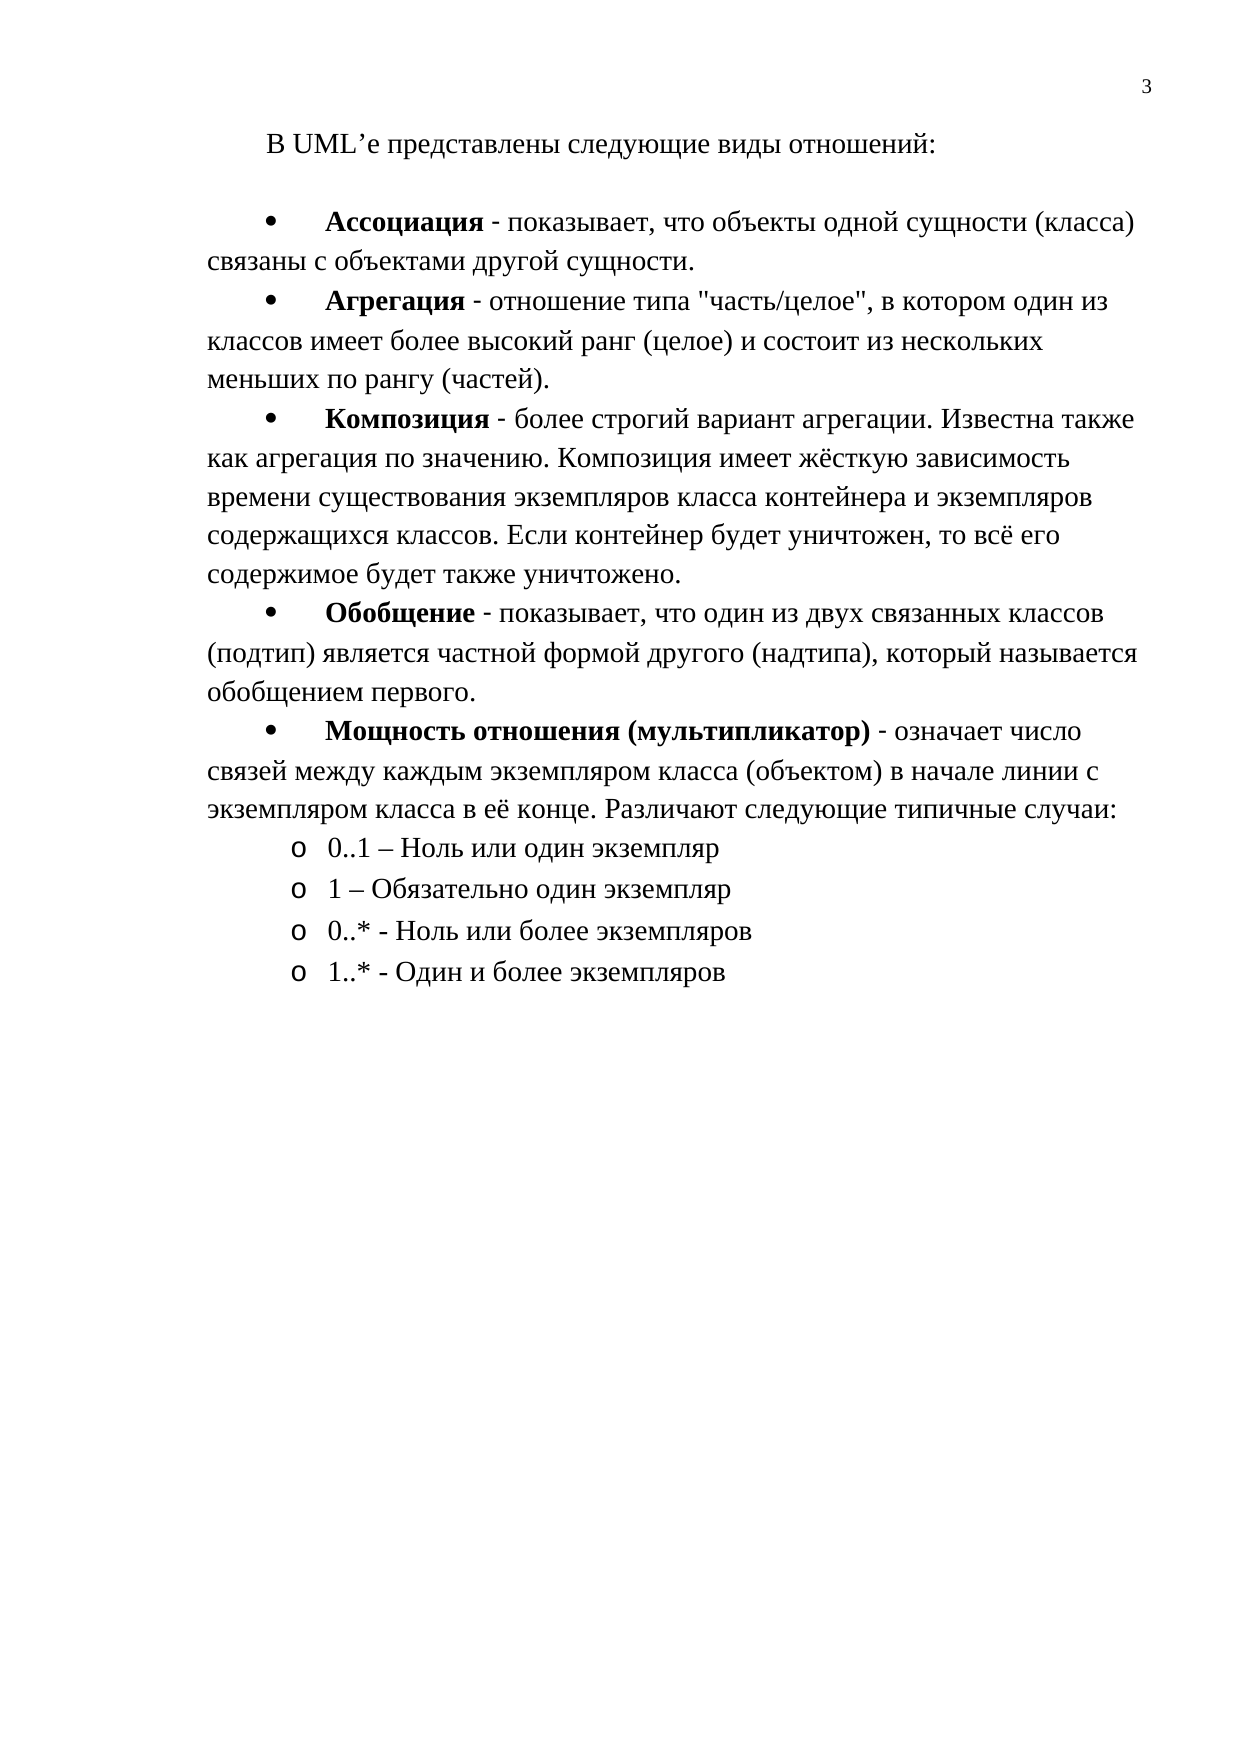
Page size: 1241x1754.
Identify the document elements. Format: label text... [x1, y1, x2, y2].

list 0..1 – Ноль или один экземпляр [290, 830, 1152, 866]
list Композиция - более строгий вариант агрегации. Известна также как агрегация по значению. Композиция имеет жёсткую зависимость времени существования экземпляров класса контейнера и экземпляров содержащихся классов. Если контейнер будет уничтожен, то всё его содержимое будет также уничтожено. [207, 400, 1152, 589]
list Агрегация - отношение типа "часть/целое", в котором один из классов имеет более высокий ранг (целое) и состоит из нескольких меньших по рангу (частей). [207, 282, 1152, 395]
list 1 – Обязательно один экземпляр [290, 871, 1152, 907]
list Ассоциация - показывает, что объекты одной сущности (класса) связаны с объектами другой сущности. [207, 203, 1152, 277]
list 0..* - Ноль или более экземпляров [290, 913, 1152, 949]
list Обобщение - показывает, что один из двух связанных классов (подтип) является частной формой другого (надтипа), который называется обобщением первого. [207, 594, 1152, 707]
list В UML’е представлены следующие виды отношений: [266, 126, 1152, 159]
list Мощность отношения (мультипликатор) - означает число связей между каждым экземпляром класса (объектом) в начале линии с экземпляром класса в её конце. Различают следующие типичные случаи: [207, 712, 1152, 825]
list 1..* - Один и более экземпляров [290, 954, 1152, 990]
